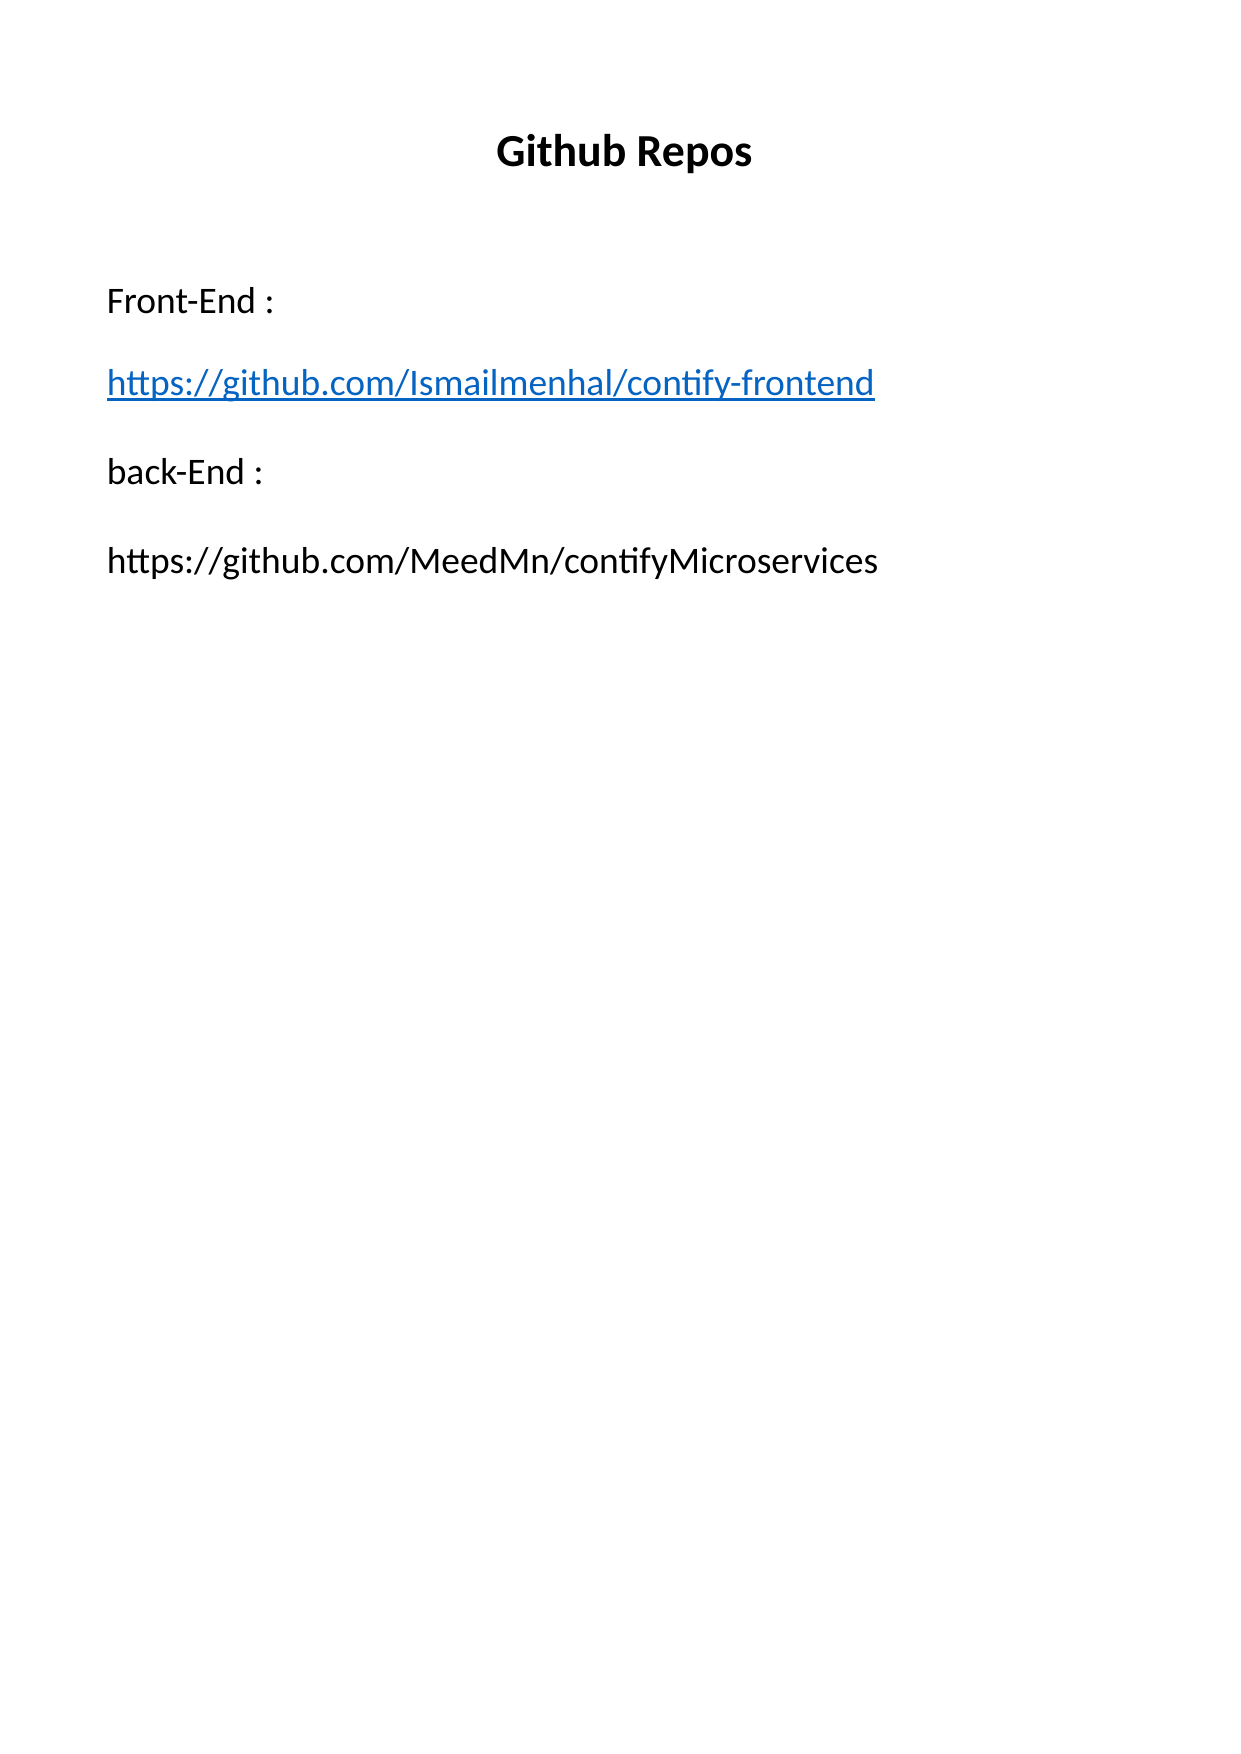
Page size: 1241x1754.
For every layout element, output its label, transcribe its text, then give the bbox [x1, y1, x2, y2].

text back-End : [107, 448, 1222, 494]
text Front-End : [107, 277, 1222, 323]
text https://github.com/Ismailmenhal/contify-frontend [107, 359, 1222, 405]
subtitle Github Repos [26, 122, 1222, 178]
text https://github.com/MeedMn/contifyMicroservices [107, 537, 1222, 583]
